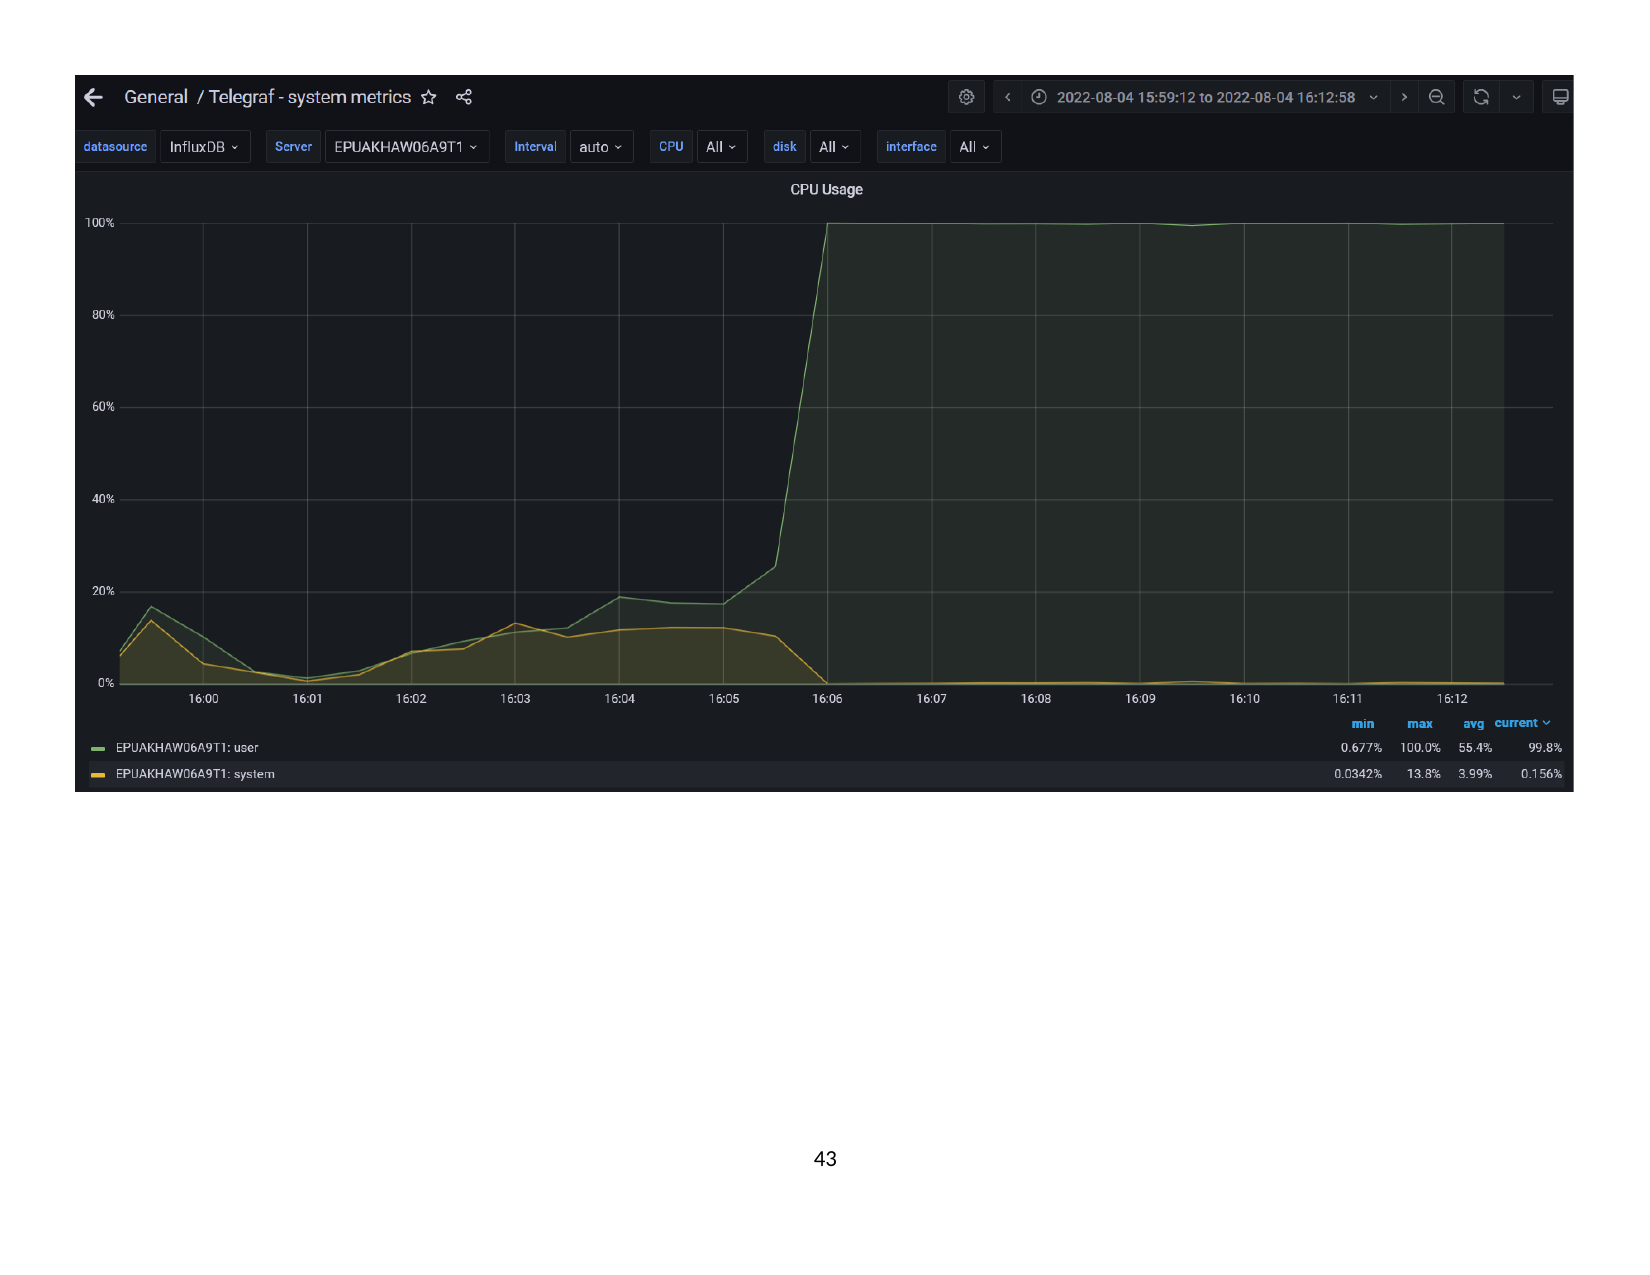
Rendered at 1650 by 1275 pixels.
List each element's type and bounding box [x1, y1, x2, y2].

picture [75, 75, 1574, 792]
